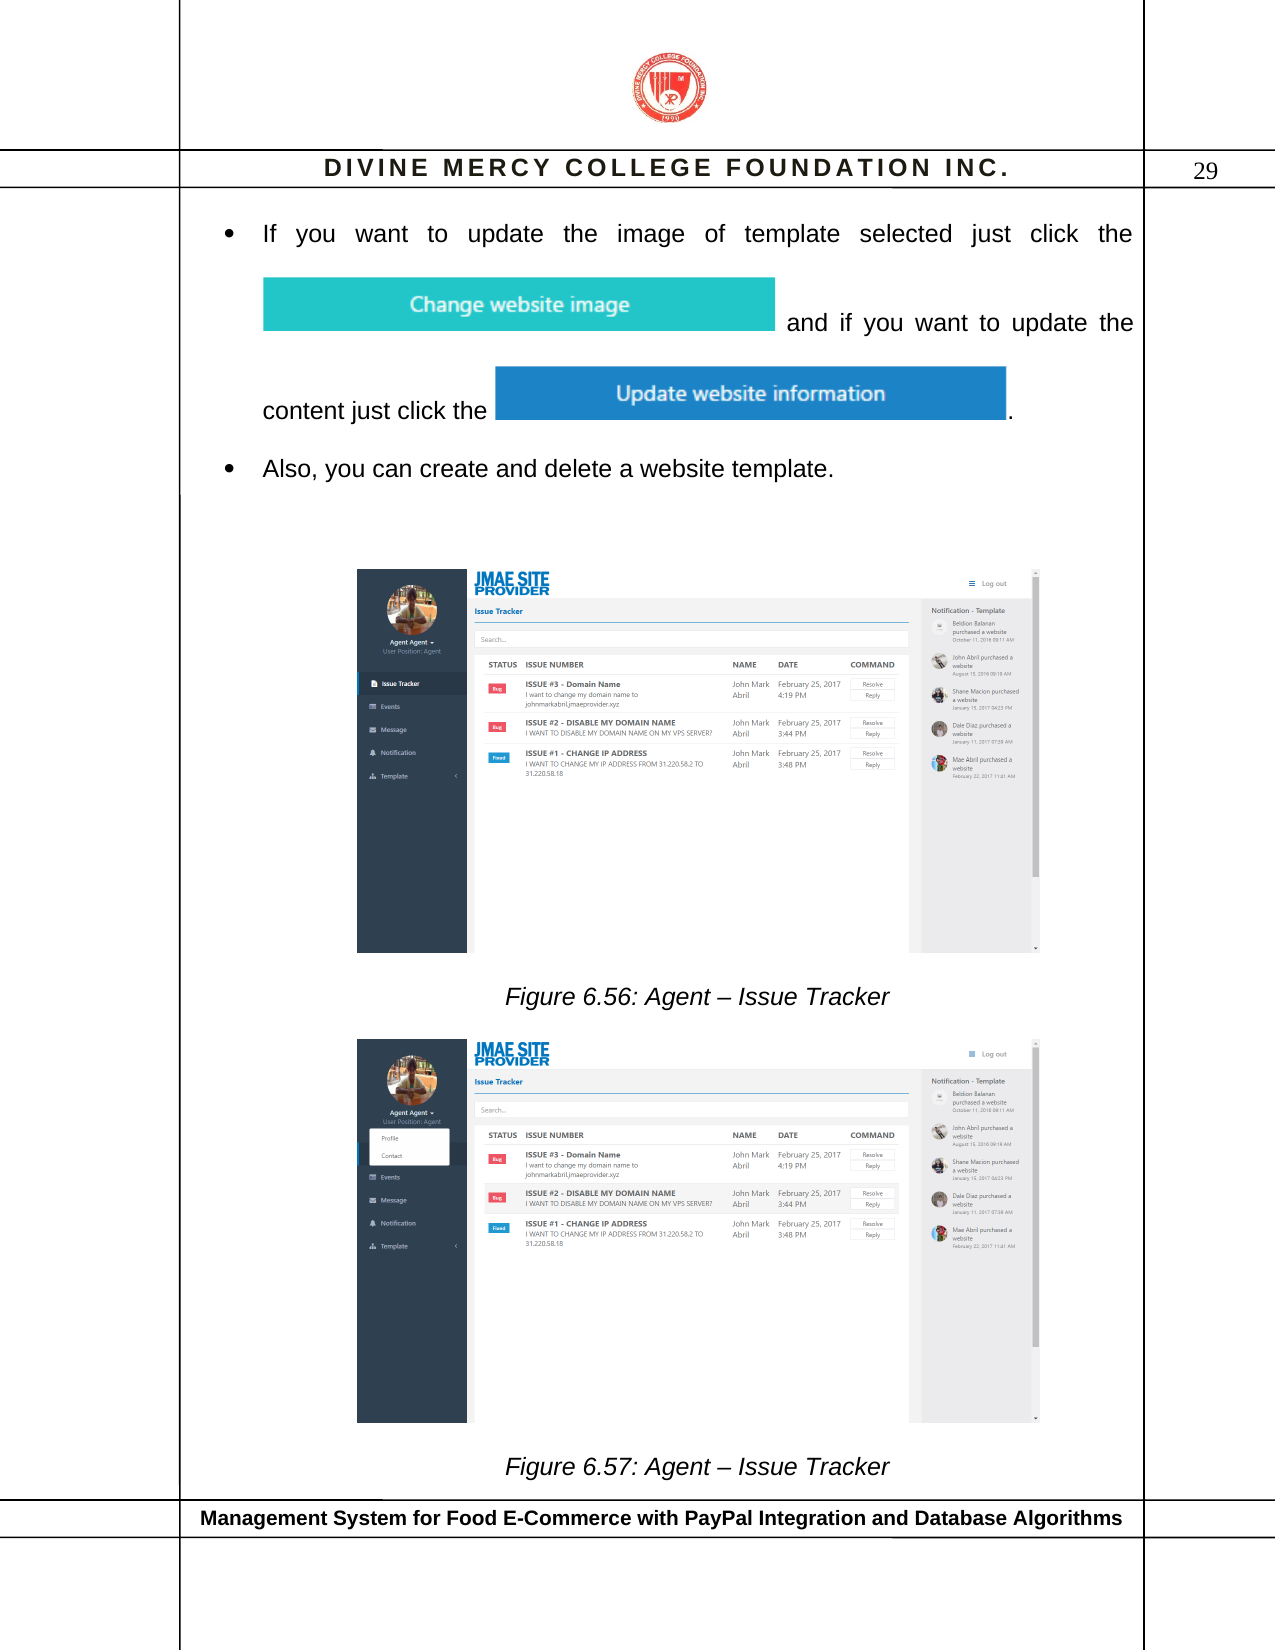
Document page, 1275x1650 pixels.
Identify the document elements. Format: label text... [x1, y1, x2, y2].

picture [632, 52, 709, 123]
picture [262, 276, 775, 331]
picture [494, 365, 1008, 420]
list Also, you can create and delete a website template. [225, 454, 1134, 483]
list Figure 6.57: Agent – Issue Tracker [262, 1452, 1134, 1481]
picture [357, 1039, 1040, 1423]
list Figure 6.56: Agent – Issue Tracker [262, 982, 1134, 1010]
picture [357, 569, 1040, 953]
